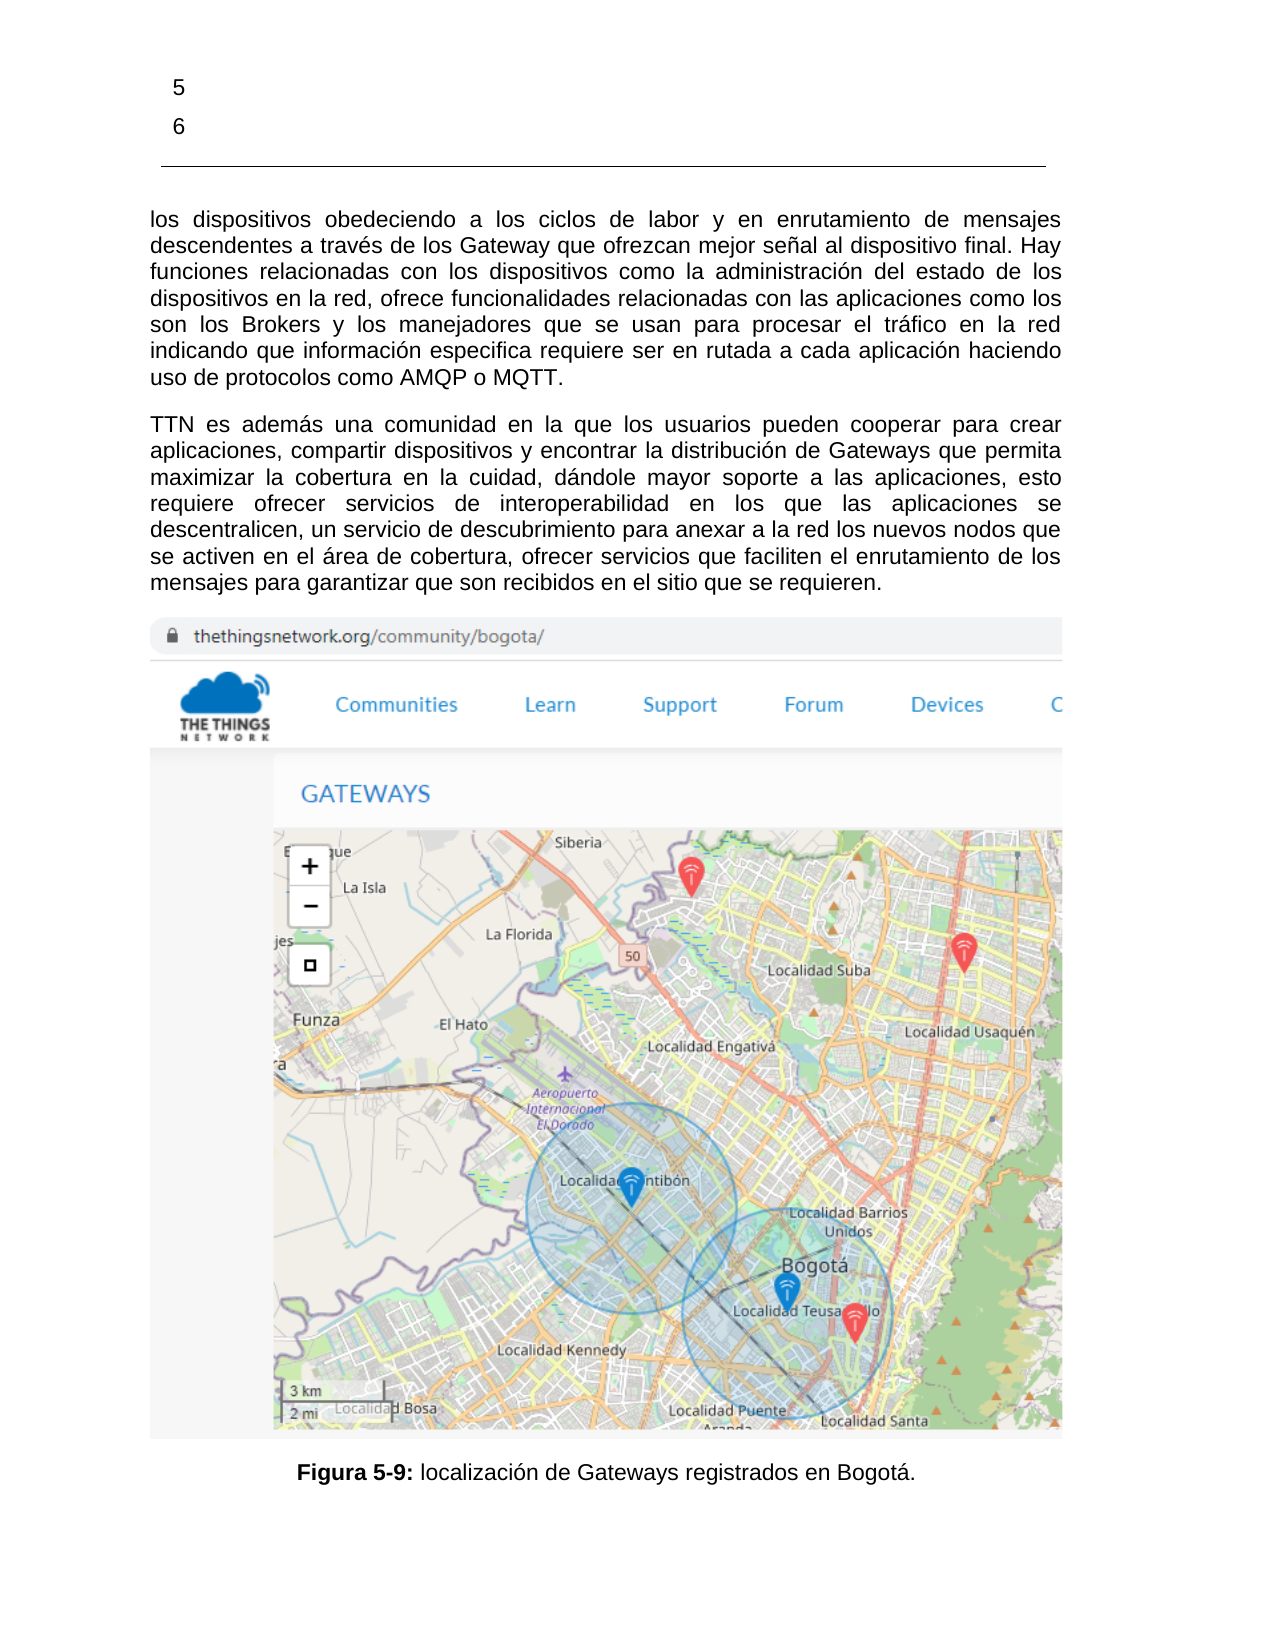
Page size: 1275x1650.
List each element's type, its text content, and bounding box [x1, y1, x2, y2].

text Figura 5-9: localización de Gateways registrados en Bogotá. [150, 1459, 1062, 1485]
text TTN es además una comunidad en la que los usuarios pueden cooperar para crear aplicaciones, compartir dispositivos y encontrar la distribución de Gateways que permita maximizar la cobertura en la cuidad, dándole mayor soporte a las aplicaciones, esto requiere ofrecer servicios de interoperabilidad en los que las aplicaciones se descentralicen, un servicio de descubrimiento para anexar a la red los nuevos nodos que se activen en el área de cobertura, ofrecer servicios que faciliten el enrutamiento de los mensajes para garantizar que son recibidos en el sitio que se requieren. [150, 411, 1062, 595]
picture [150, 616, 1063, 1439]
